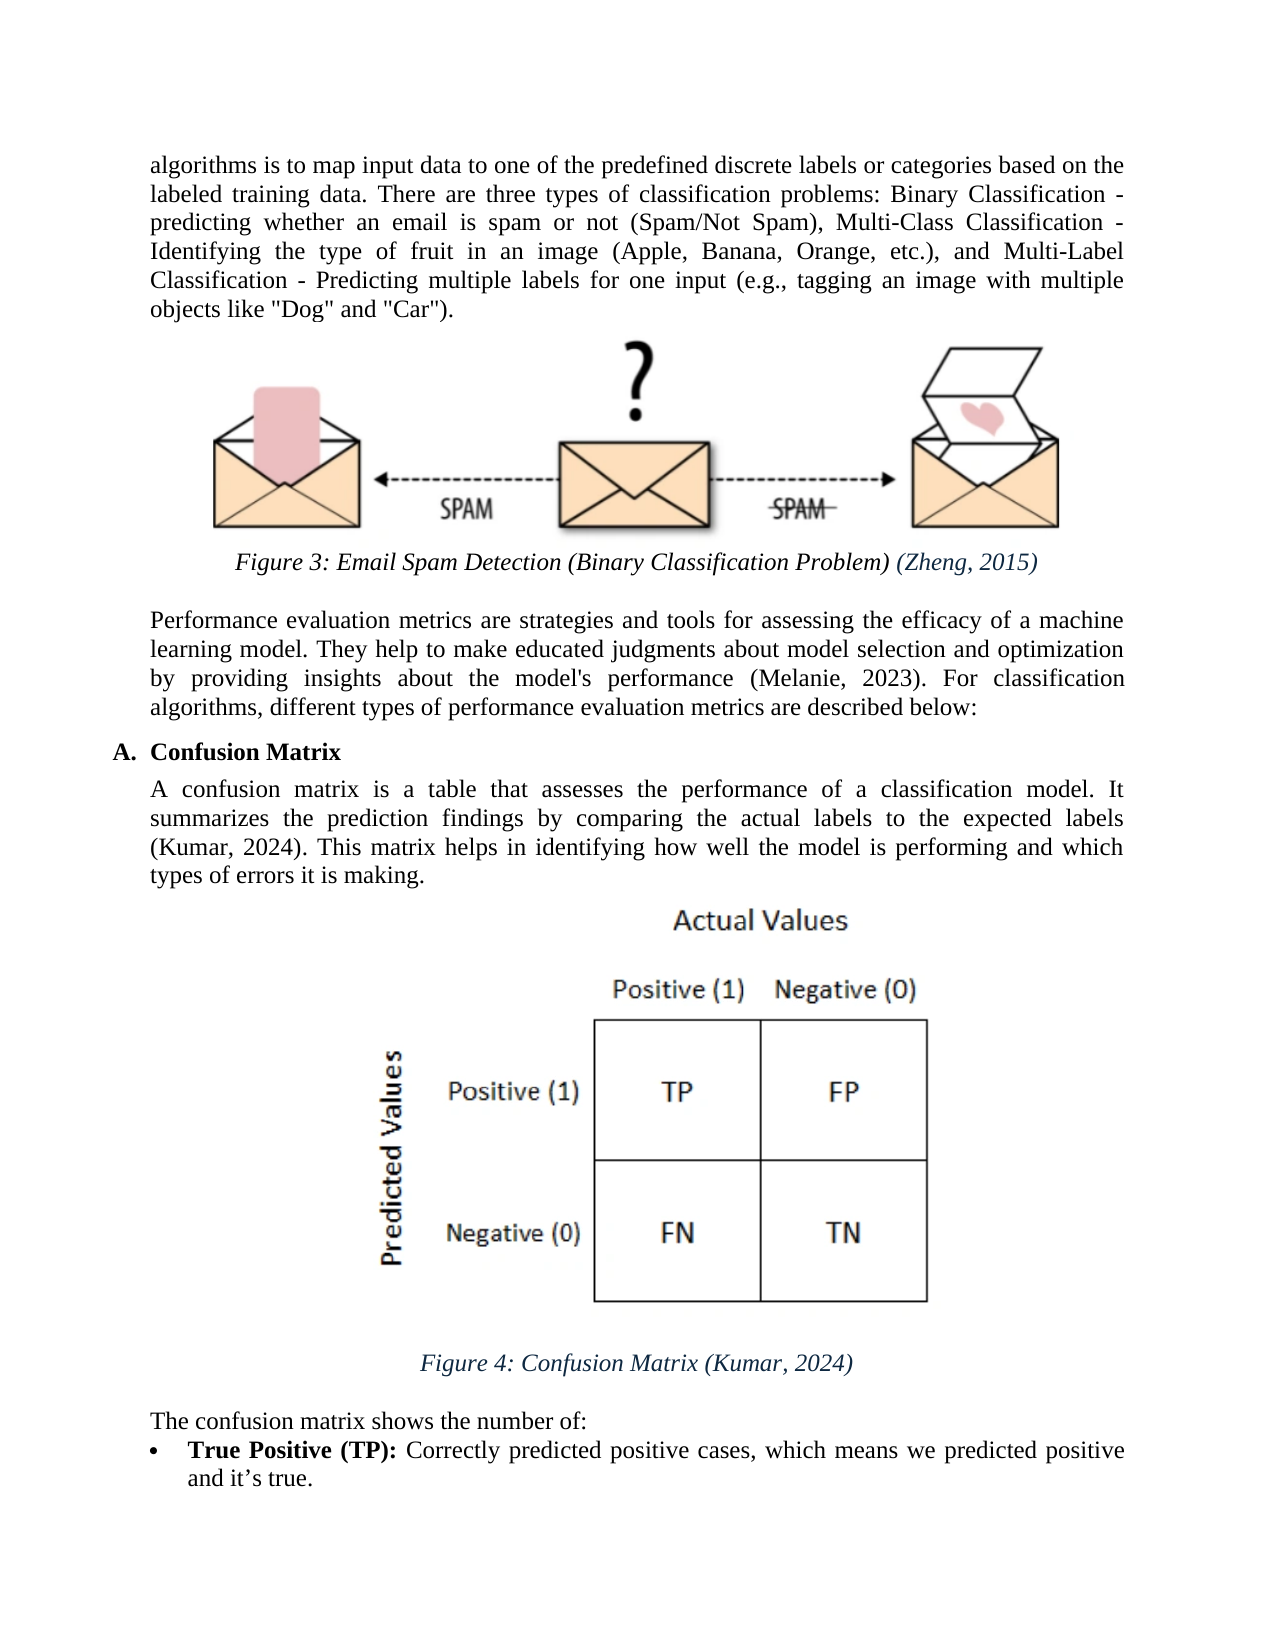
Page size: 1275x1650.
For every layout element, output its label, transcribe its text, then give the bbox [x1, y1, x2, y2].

text Figure 3: Email Spam Detection (Binary Classification Problem) [150, 547, 1125, 576]
text Figure 4: Confusion Matrix [150, 1348, 1125, 1377]
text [150, 150, 1125, 322]
picture [201, 322, 1074, 548]
list True Positive (TP): Correctly predicted positive cases, which means we predicted positive and it’s true. [150, 1435, 1125, 1492]
subtitle Confusion Matrix [112, 737, 1125, 766]
text Performance evaluation metrics are strategies and tools for assessing the efficacy of a machine learning model. They help to make educated judgments about model selection and optimization by providing insights about the model's performance . For classification algorithms, different types of performance evaluation metrics are described below: [150, 605, 1125, 720]
text The confusion matrix shows the number of: [150, 1406, 1125, 1435]
text A confusion matrix is a table that assesses the performance of a classification model. It summarizes the prediction findings by comparing the actual labels to the expected labels . This matrix helps in identifying how well the model is performing and which types of errors it is making. [150, 774, 1125, 889]
picture [357, 889, 955, 1319]
